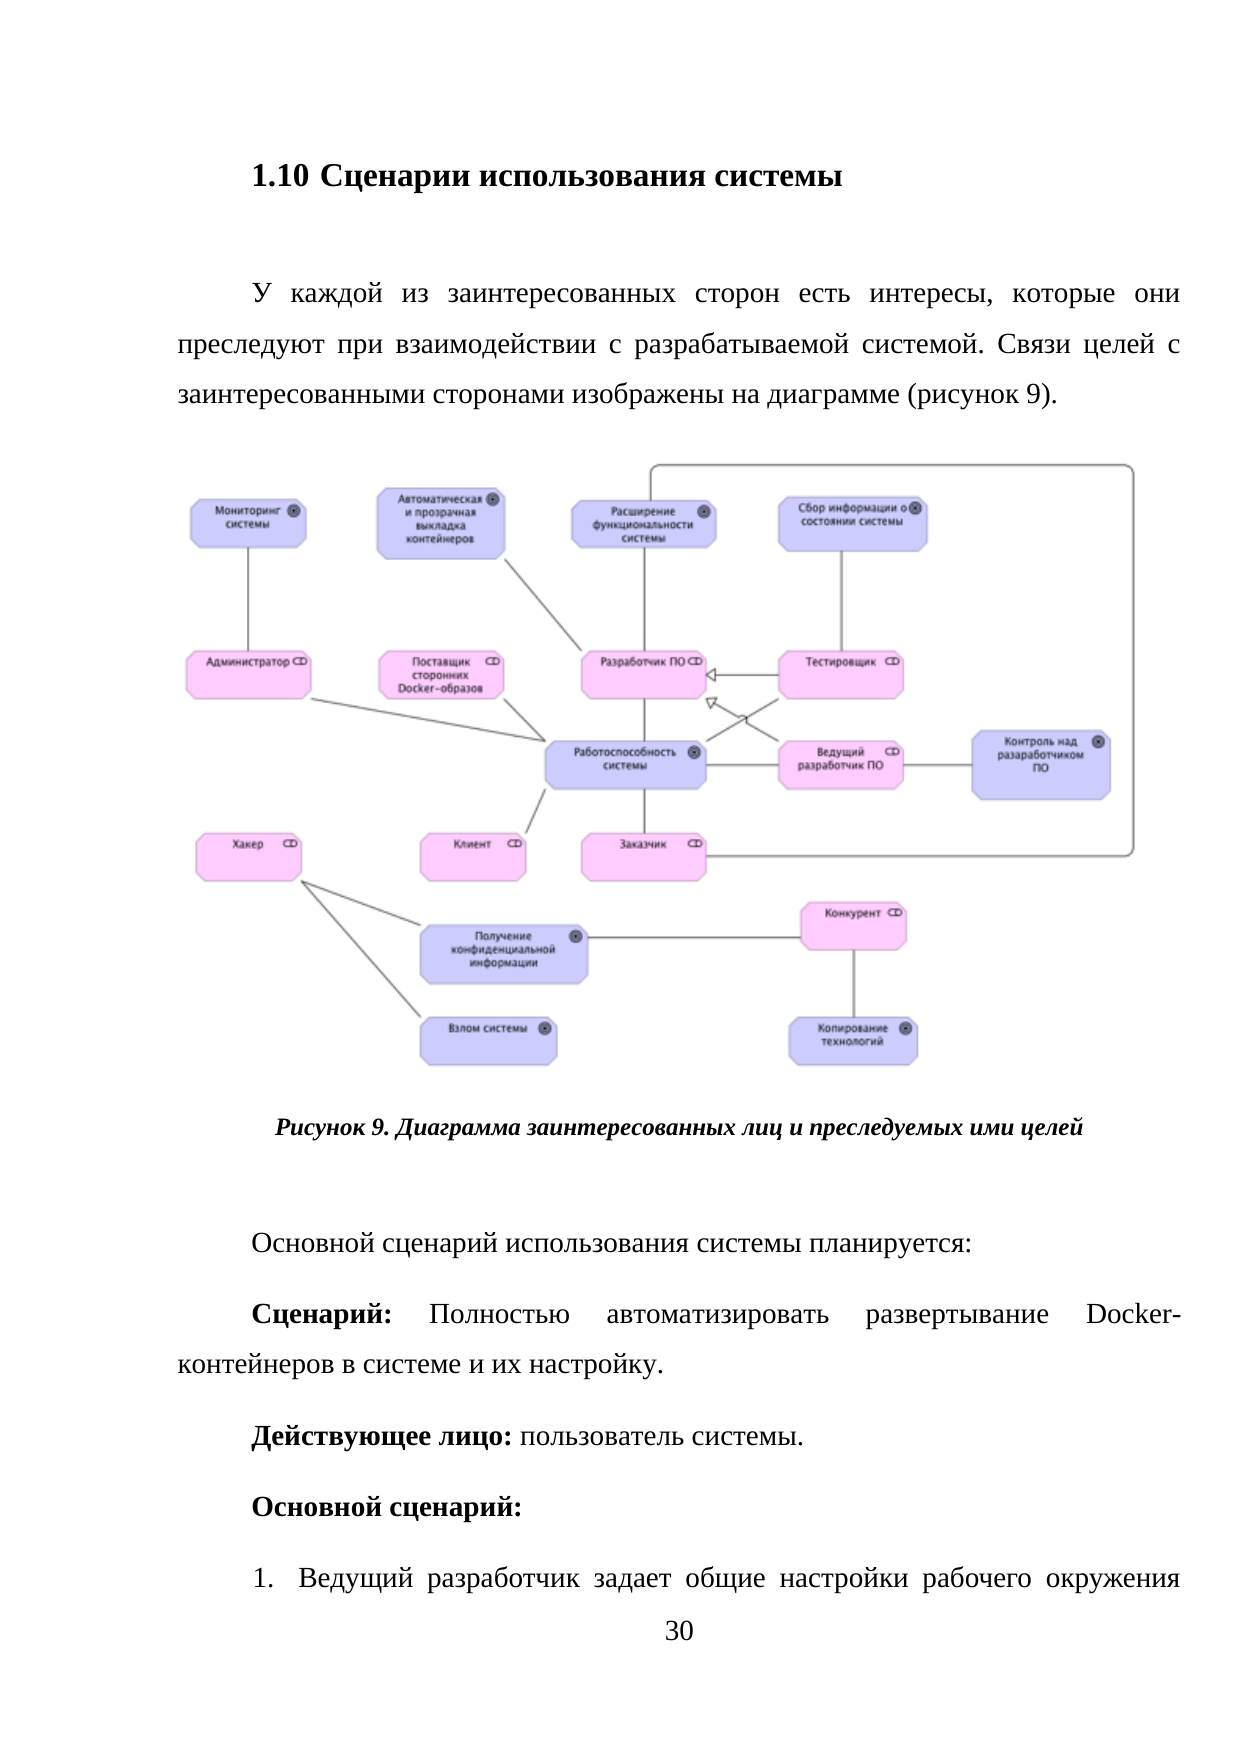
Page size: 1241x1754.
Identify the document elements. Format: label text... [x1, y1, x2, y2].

text Действующее лицо: пользователь системы. [177, 1418, 1181, 1451]
subtitle Сценарии использования системы [251, 156, 1181, 194]
text Основной сценарий использования системы планируется: [177, 1225, 1181, 1259]
picture [177, 447, 1152, 1075]
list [252, 1560, 1181, 1593]
text Сценарий: Полностью автоматизировать развертывание Docker-контейнеров в системе и их настройку. [177, 1296, 1181, 1380]
text У каждой из заинтересованных сторон есть интересы, которые они преследуют при взаимодействии с разрабатываемой системой. Связи целей с заинтересованными сторонами изображены на диаграмме (рисунок 9). [177, 276, 1181, 410]
text Рисунок 9. Диаграмма заинтересованных лиц и преследуемых ими целей [177, 1112, 1181, 1141]
text Основной сценарий: [177, 1489, 1181, 1522]
